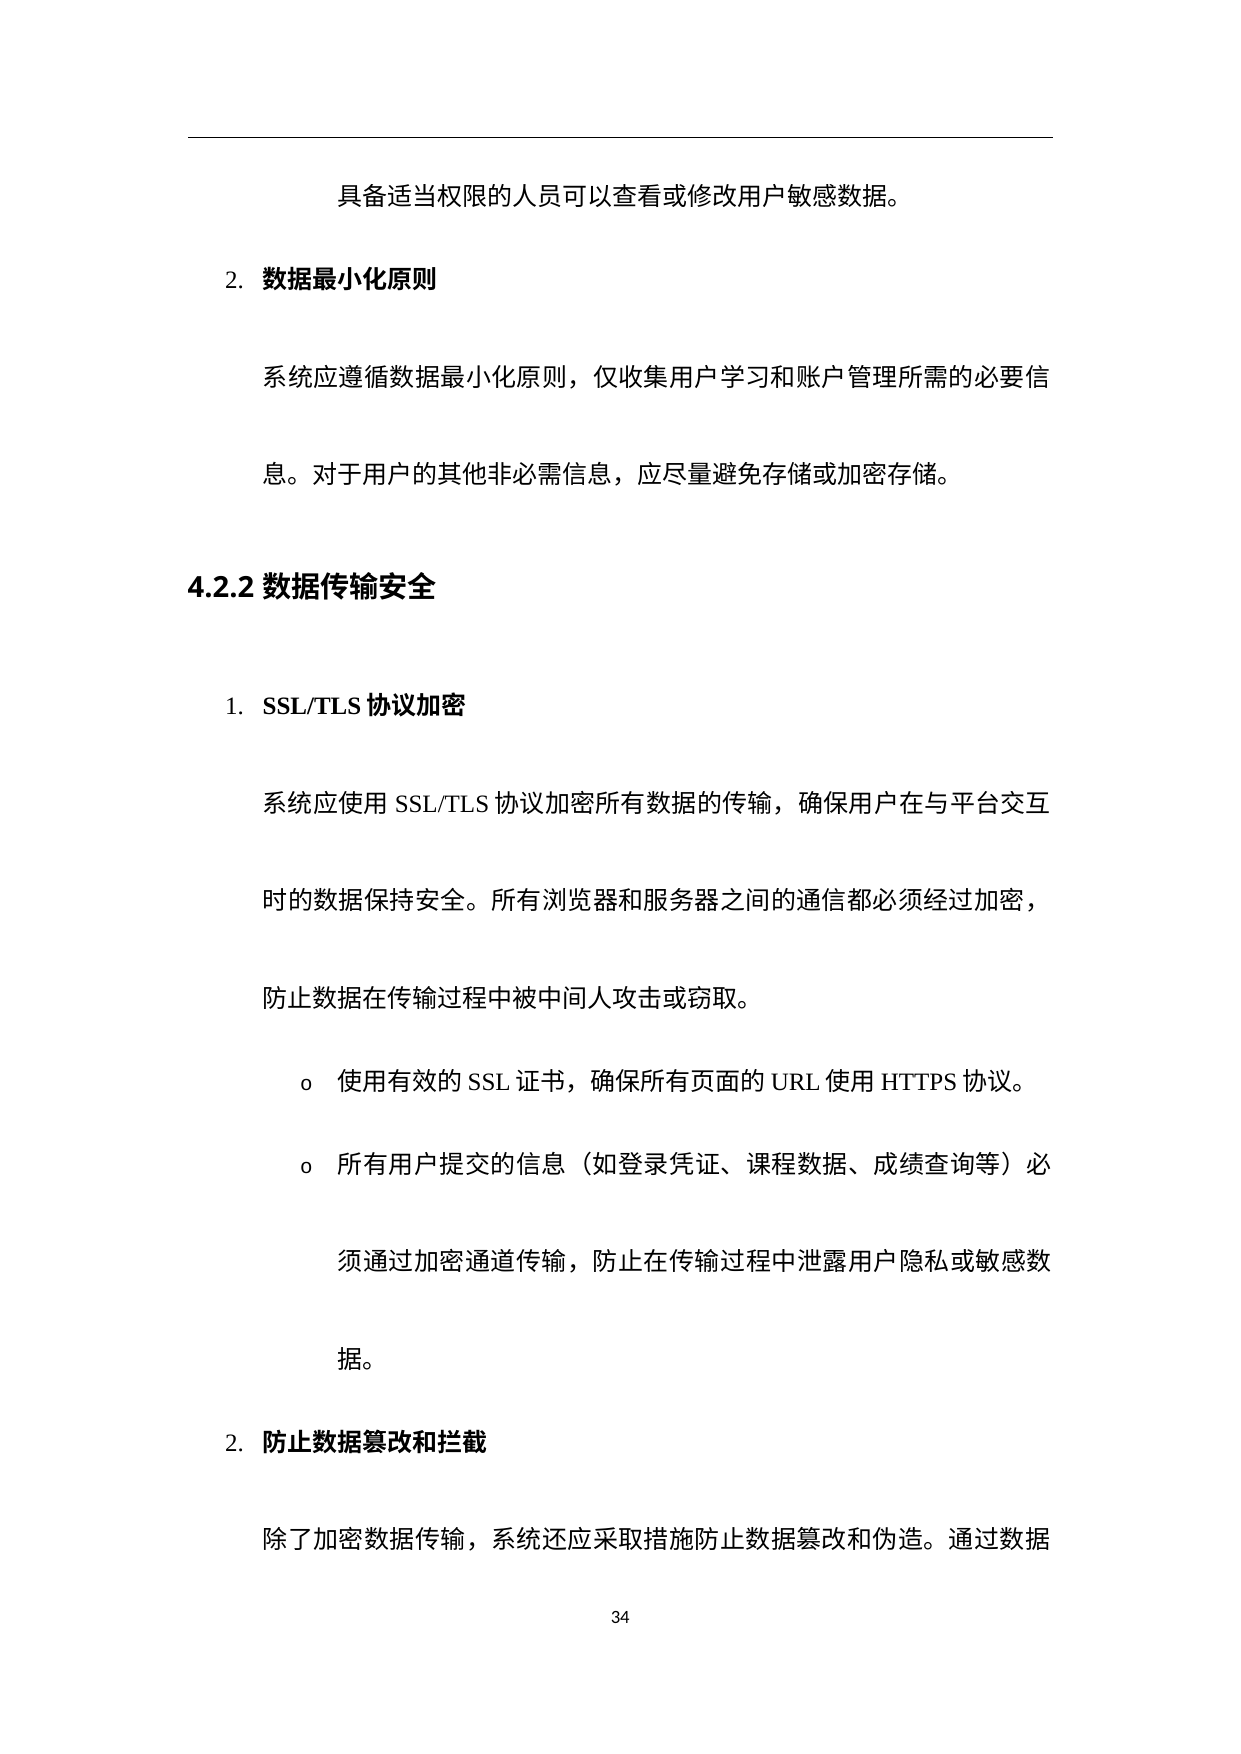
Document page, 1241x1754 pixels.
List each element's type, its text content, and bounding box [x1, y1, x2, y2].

list 使用有效的SSL证书，确保所有页面的URL使用HTTPS协议。 [300, 1047, 1053, 1112]
list 所有用户提交的信息（如登录凭证、课程数据、成绩查询等）必须通过加密通道传输，防止在传输过程中泄露用户隐私或敏感数据。 [300, 1130, 1053, 1390]
list 数据最小化原则 系统应遵循数据最小化原则，仅收集用户学习和账户管理所需的必要信息。对于用户的其他非必需信息，应尽量避免存储或加密存储。 [225, 245, 1053, 505]
list SSL/TLS协议加密 系统应使用SSL/TLS协议加密所有数据的传输，确保用户在与平台交互时的数据保持安全。所有浏览器和服务器之间的通信都必须经过加密，防止数据在传输过程中被中间人攻击或窃取。 [225, 671, 1053, 1029]
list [300, 162, 1053, 227]
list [225, 1408, 1053, 1571]
subtitle 4.2.2 数据传输安全 [187, 552, 1053, 617]
